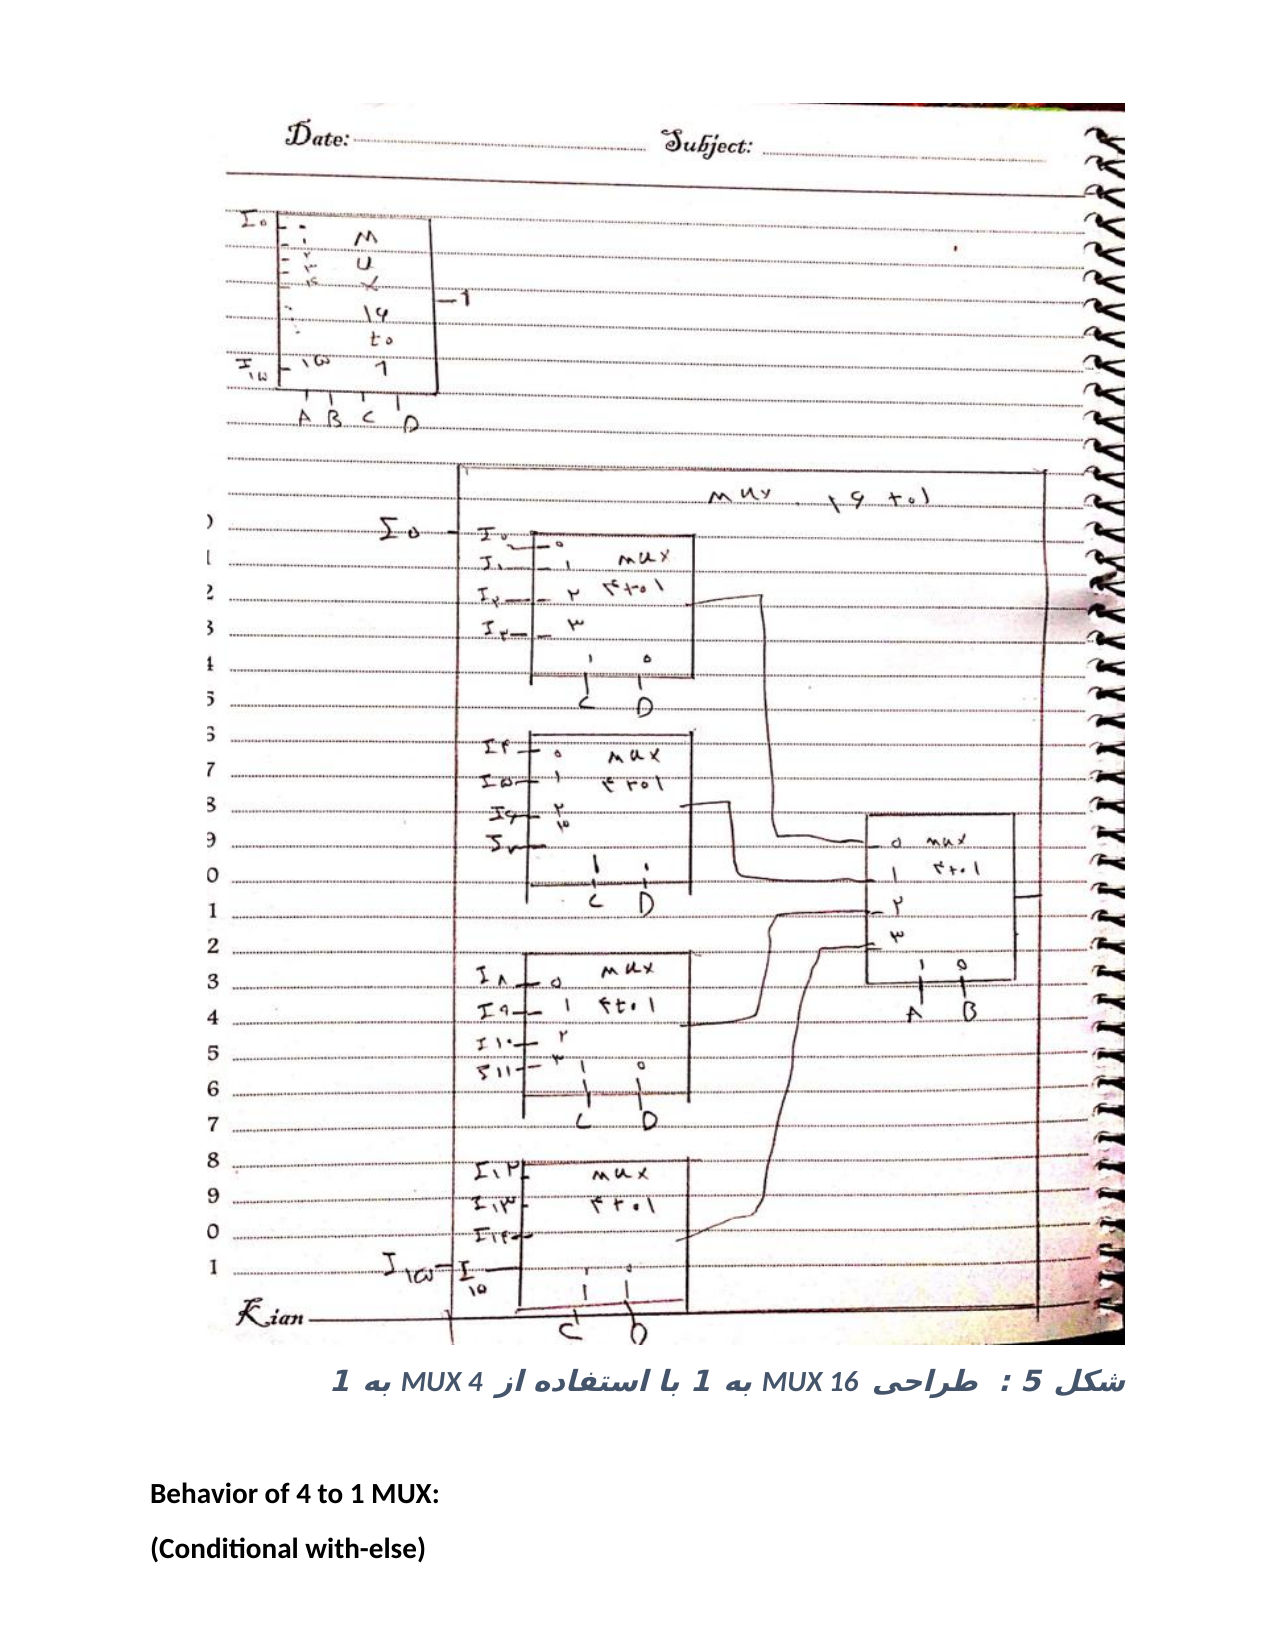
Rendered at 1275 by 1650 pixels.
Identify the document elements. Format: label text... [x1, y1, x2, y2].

text Behavior of 4 to 1 MUX: [150, 1475, 1125, 1510]
text شکل 5 : طراحی MUX 16 به 1 با استفاده از MUX 4 به 1 [150, 1363, 1125, 1399]
picture [207, 103, 1125, 1345]
text (Conditional with-else) [150, 1530, 1125, 1566]
